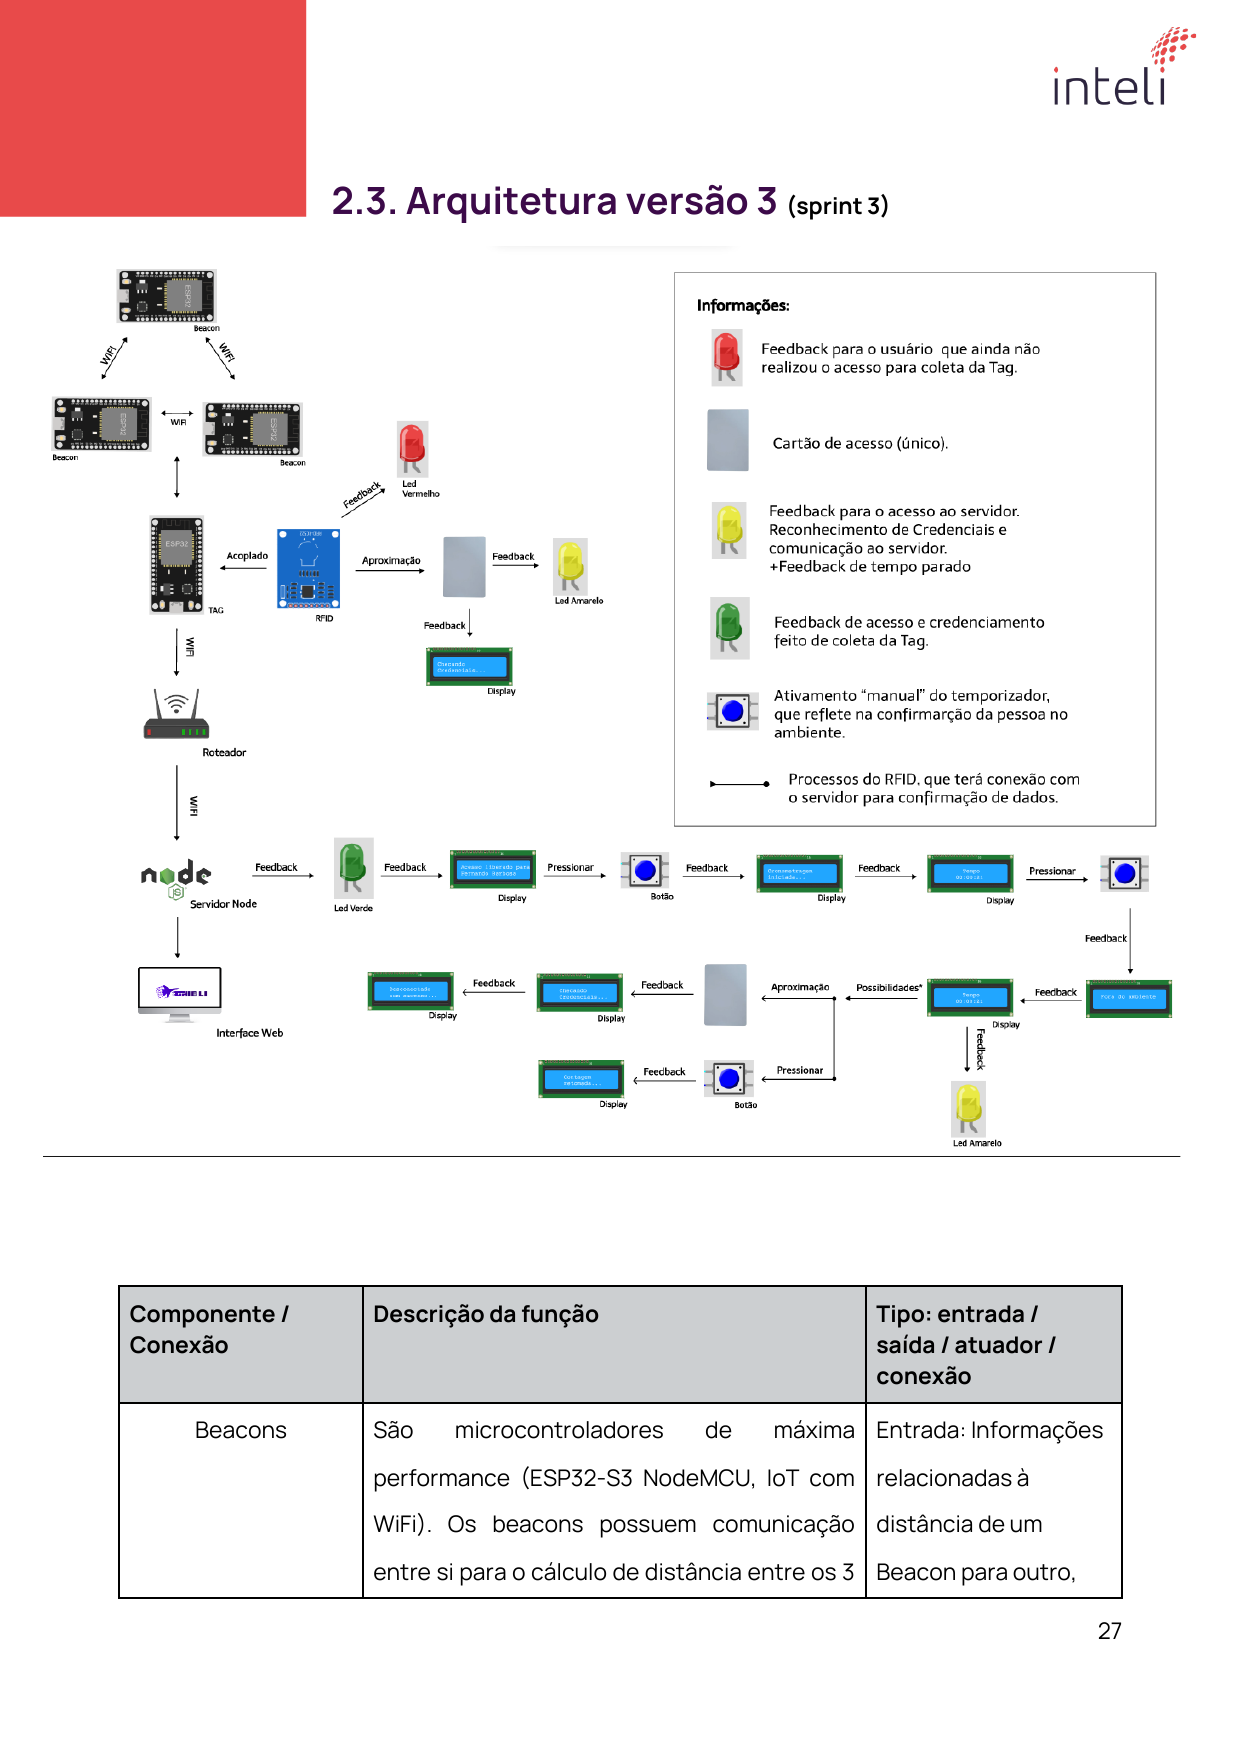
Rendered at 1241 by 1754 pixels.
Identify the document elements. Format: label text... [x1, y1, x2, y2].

table_cell Beacons [120, 1404, 362, 1597]
table_header Componente / Conexão [120, 1287, 362, 1402]
table_header Tipo: entrada / saída / atuador / conexão [867, 1287, 1121, 1402]
picture [0, 0, 307, 217]
picture [43, 246, 1181, 1157]
subtitle 2.3. Arquitetura versão 3 (sprint 3) [118, 174, 1122, 226]
picture [1054, 27, 1197, 105]
table_cell Entrada: Informações relacionadas à distância de um Beacon para outro, em relação a Tag. Saída: Saída da localização de cada Beacon para a Tag. [867, 1404, 1121, 1597]
table_header Descrição da função [364, 1287, 865, 1402]
